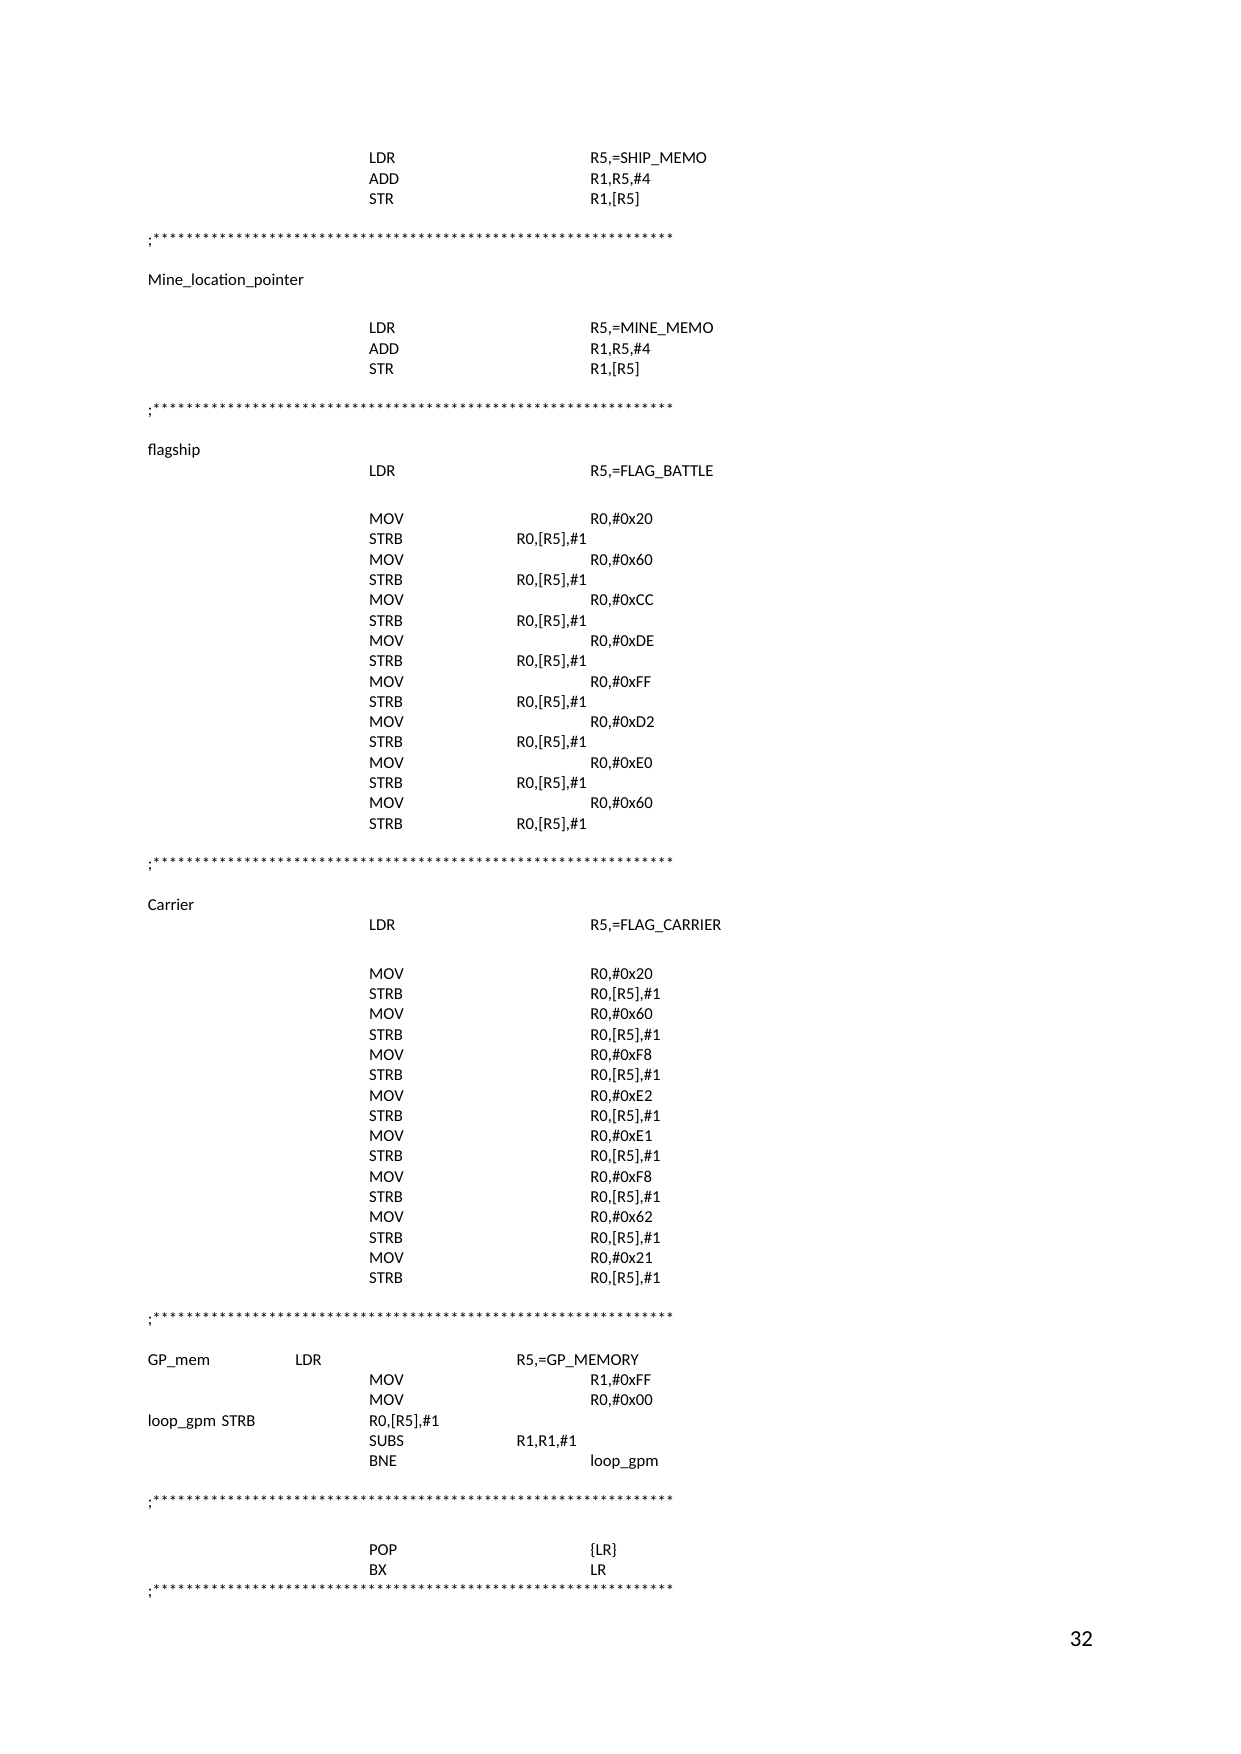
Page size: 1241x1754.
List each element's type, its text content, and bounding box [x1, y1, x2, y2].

text MOV R0,#0xFF [148, 671, 1093, 691]
text STRB R0,[R5],#1 [148, 1227, 1093, 1247]
text MOV R0,#0x20 [148, 508, 1093, 529]
text STR R1,[R5] [148, 188, 1093, 208]
text loop_gpm STRB R0,[R5],#1 [148, 1410, 1093, 1430]
text MOV R0,#0xD2 [148, 711, 1093, 732]
text STRB R0,[R5],#1 [148, 1146, 1093, 1166]
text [148, 229, 1093, 249]
text MOV R0,#0x62 [148, 1207, 1093, 1227]
text LDR R5,=FLAG_CARRIER [148, 914, 1093, 935]
text ;*************************************************************** [148, 854, 1093, 874]
text MOV R0,#0xE2 [148, 1085, 1093, 1105]
text MOV R0,#0x60 [148, 793, 1093, 813]
text ADD R1,R5,#4 [148, 338, 1093, 358]
text MOV R0,#0xCC [148, 589, 1093, 610]
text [148, 1580, 1093, 1600]
text STRB R0,[R5],#1 [148, 813, 1093, 833]
text Carrier [148, 894, 1093, 914]
text MOV R1,#0xFF [148, 1369, 1093, 1389]
text Mine_location_pointer [148, 269, 1093, 290]
text STRB R0,[R5],#1 [148, 569, 1093, 589]
text GP_mem LDR R5,=GP_MEMORY [148, 1349, 1093, 1369]
text STRB R0,[R5],#1 [148, 691, 1093, 711]
text STRB R0,[R5],#1 [148, 529, 1093, 549]
text BNE loop_gpm [148, 1450, 1093, 1471]
text STRB R0,[R5],#1 [148, 1064, 1093, 1085]
text STR R1,[R5] [148, 358, 1093, 379]
text MOV R0,#0x60 [148, 1003, 1093, 1024]
text STRB R0,[R5],#1 [148, 651, 1093, 671]
text LDR R5,=FLAG_BATTLE [148, 460, 1093, 480]
text STRB R0,[R5],#1 [148, 610, 1093, 630]
text SUBS R1,R1,#1 [148, 1430, 1093, 1450]
text MOV R0,#0xF8 [148, 1166, 1093, 1186]
text flagship [148, 440, 1093, 460]
text MOV R0,#0xDE [148, 630, 1093, 651]
text ADD R1,R5,#4 [148, 168, 1093, 188]
text MOV R0,#0x20 [148, 963, 1093, 983]
text STRB R0,[R5],#1 [148, 1268, 1093, 1288]
text ;*************************************************************** [148, 399, 1093, 419]
text MOV R0,#0x21 [148, 1247, 1093, 1268]
text STRB R0,[R5],#1 [148, 1105, 1093, 1125]
text ;*************************************************************** [148, 1308, 1093, 1328]
text MOV R0,#0x60 [148, 549, 1093, 569]
text STRB R0,[R5],#1 [148, 1186, 1093, 1207]
text MOV R0,#0xE1 [148, 1125, 1093, 1146]
text STRB R0,[R5],#1 [148, 732, 1093, 752]
text MOV R0,#0xE0 [148, 752, 1093, 772]
text STRB R0,[R5],#1 [148, 1024, 1093, 1044]
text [148, 1491, 1093, 1511]
text STRB R0,[R5],#1 [148, 772, 1093, 793]
text LDR R5,=SHIP_MEMO [148, 148, 1093, 168]
text POP {LR} [148, 1539, 1093, 1560]
text MOV R0,#0x00 [148, 1389, 1093, 1410]
text STRB R0,[R5],#1 [148, 983, 1093, 1003]
text BX LR [148, 1560, 1093, 1580]
text LDR R5,=MINE_MEMO [148, 318, 1093, 338]
text MOV R0,#0xF8 [148, 1044, 1093, 1064]
